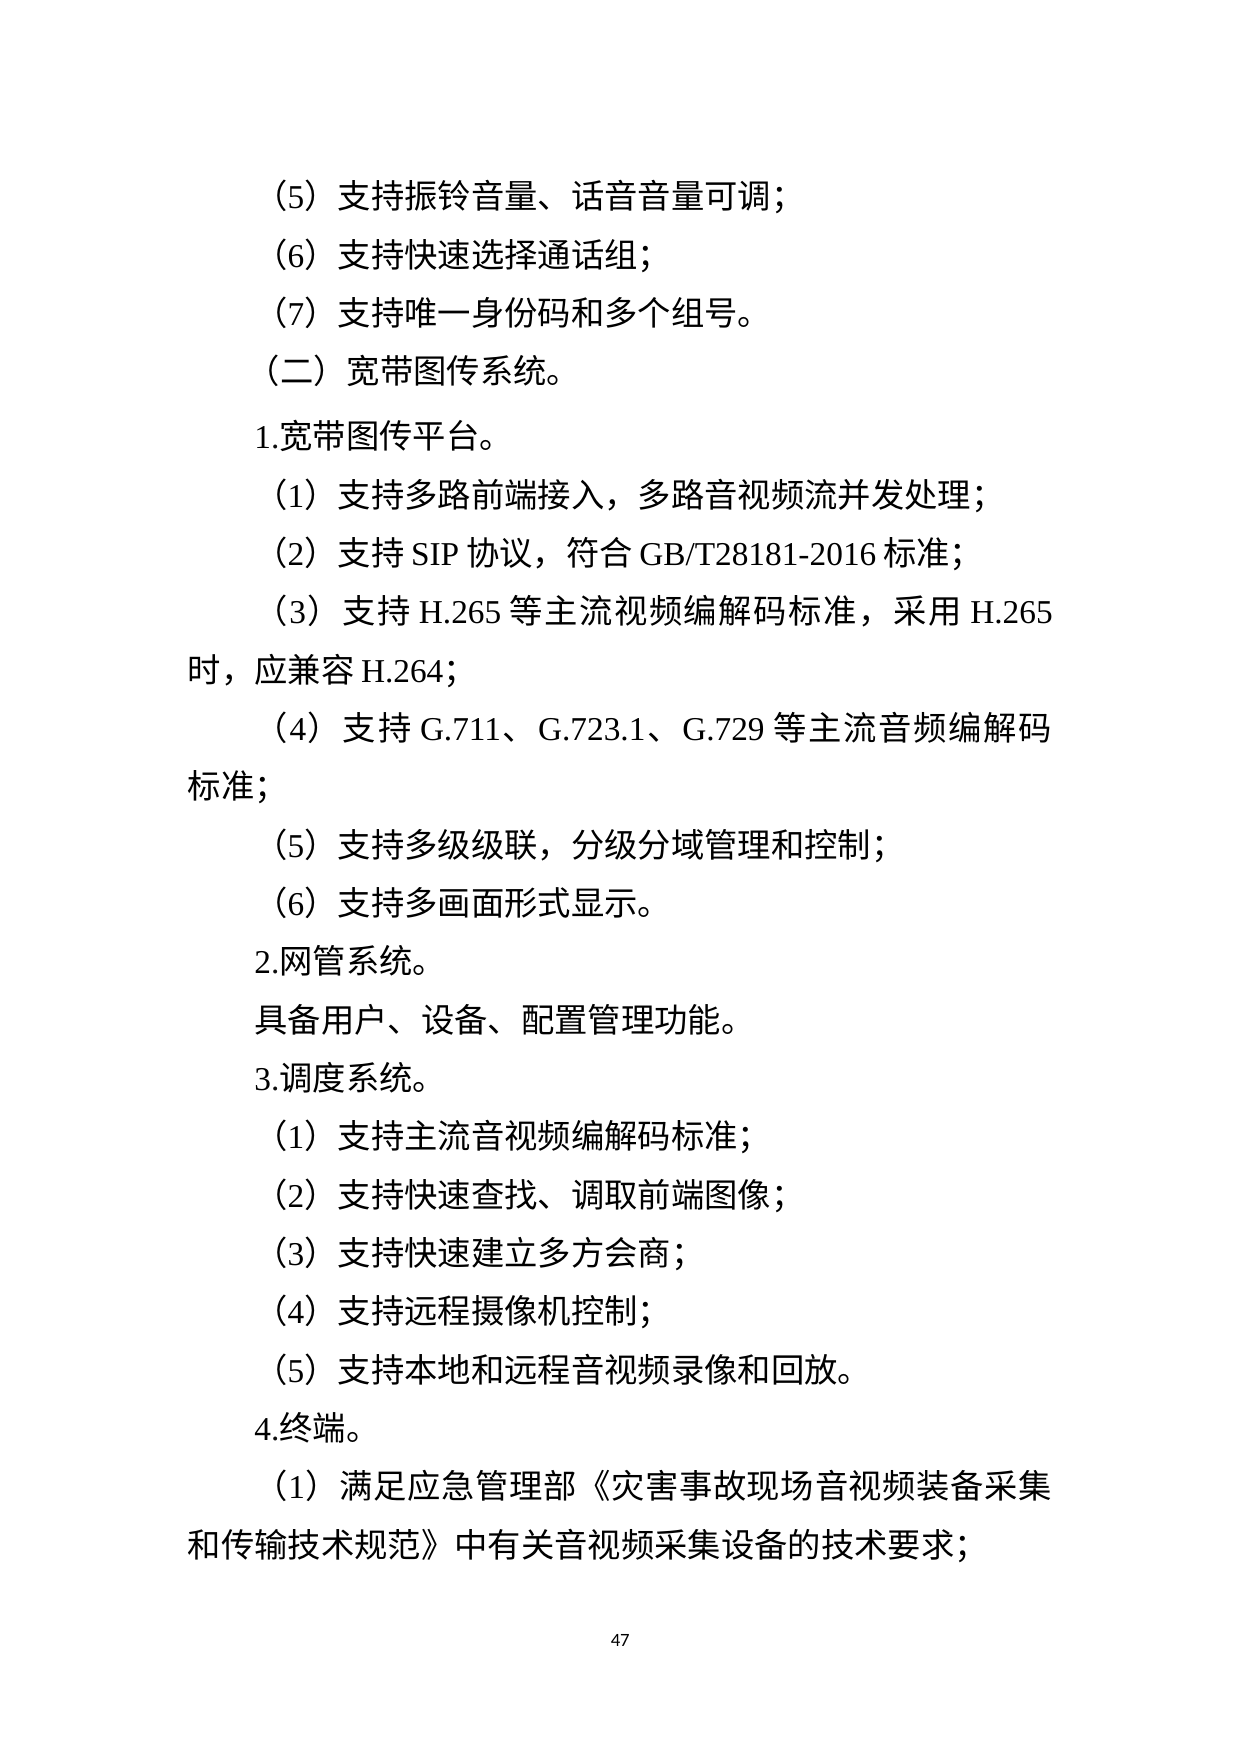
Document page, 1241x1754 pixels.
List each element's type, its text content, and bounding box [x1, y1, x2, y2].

text 3.调度系统。 [187, 1044, 1053, 1102]
text （6）支持快速选择通话组； [187, 220, 1053, 279]
text （3）支持快速建立多方会商； [187, 1219, 1053, 1277]
text （二）宽带图传系统。 [247, 337, 1053, 402]
text （1）支持主流音视频编解码标准； [187, 1102, 1053, 1160]
text （7）支持唯一身份码和多个组号。 [187, 279, 1053, 337]
text （4）支持G.711、G.723.1、G.729等主流音频编解码标准； [187, 694, 1053, 810]
text （2）支持快速查找、调取前端图像； [187, 1160, 1053, 1219]
text 具备用户、设备、配置管理功能。 [187, 985, 1053, 1044]
text （6）支持多画面形式显示。 [187, 869, 1053, 927]
text 1.宽带图传平台。 [187, 402, 1053, 460]
text 4.终端。 [187, 1394, 1053, 1452]
text （1）支持多路前端接入，多路音视频流并发处理； [187, 460, 1053, 519]
text （4）支持远程摄像机控制； [187, 1277, 1053, 1335]
text （2）支持SIP协议，符合GB/T28181-2016标准； [187, 519, 1053, 577]
text （3）支持H.265等主流视频编解码标准，采用H.265时，应兼容H.264； [187, 577, 1053, 694]
text 2.网管系统。 [187, 927, 1053, 985]
text （5）支持本地和远程音视频录像和回放。 [187, 1335, 1053, 1394]
text （5）支持振铃音量、话音音量可调； [187, 162, 1053, 220]
text （5）支持多级级联，分级分域管理和控制； [187, 810, 1053, 869]
text （1）满足应急管理部《灾害事故现场音视频装备采集和传输技术规范》中有关音视频采集设备的技术要求； [187, 1452, 1053, 1569]
